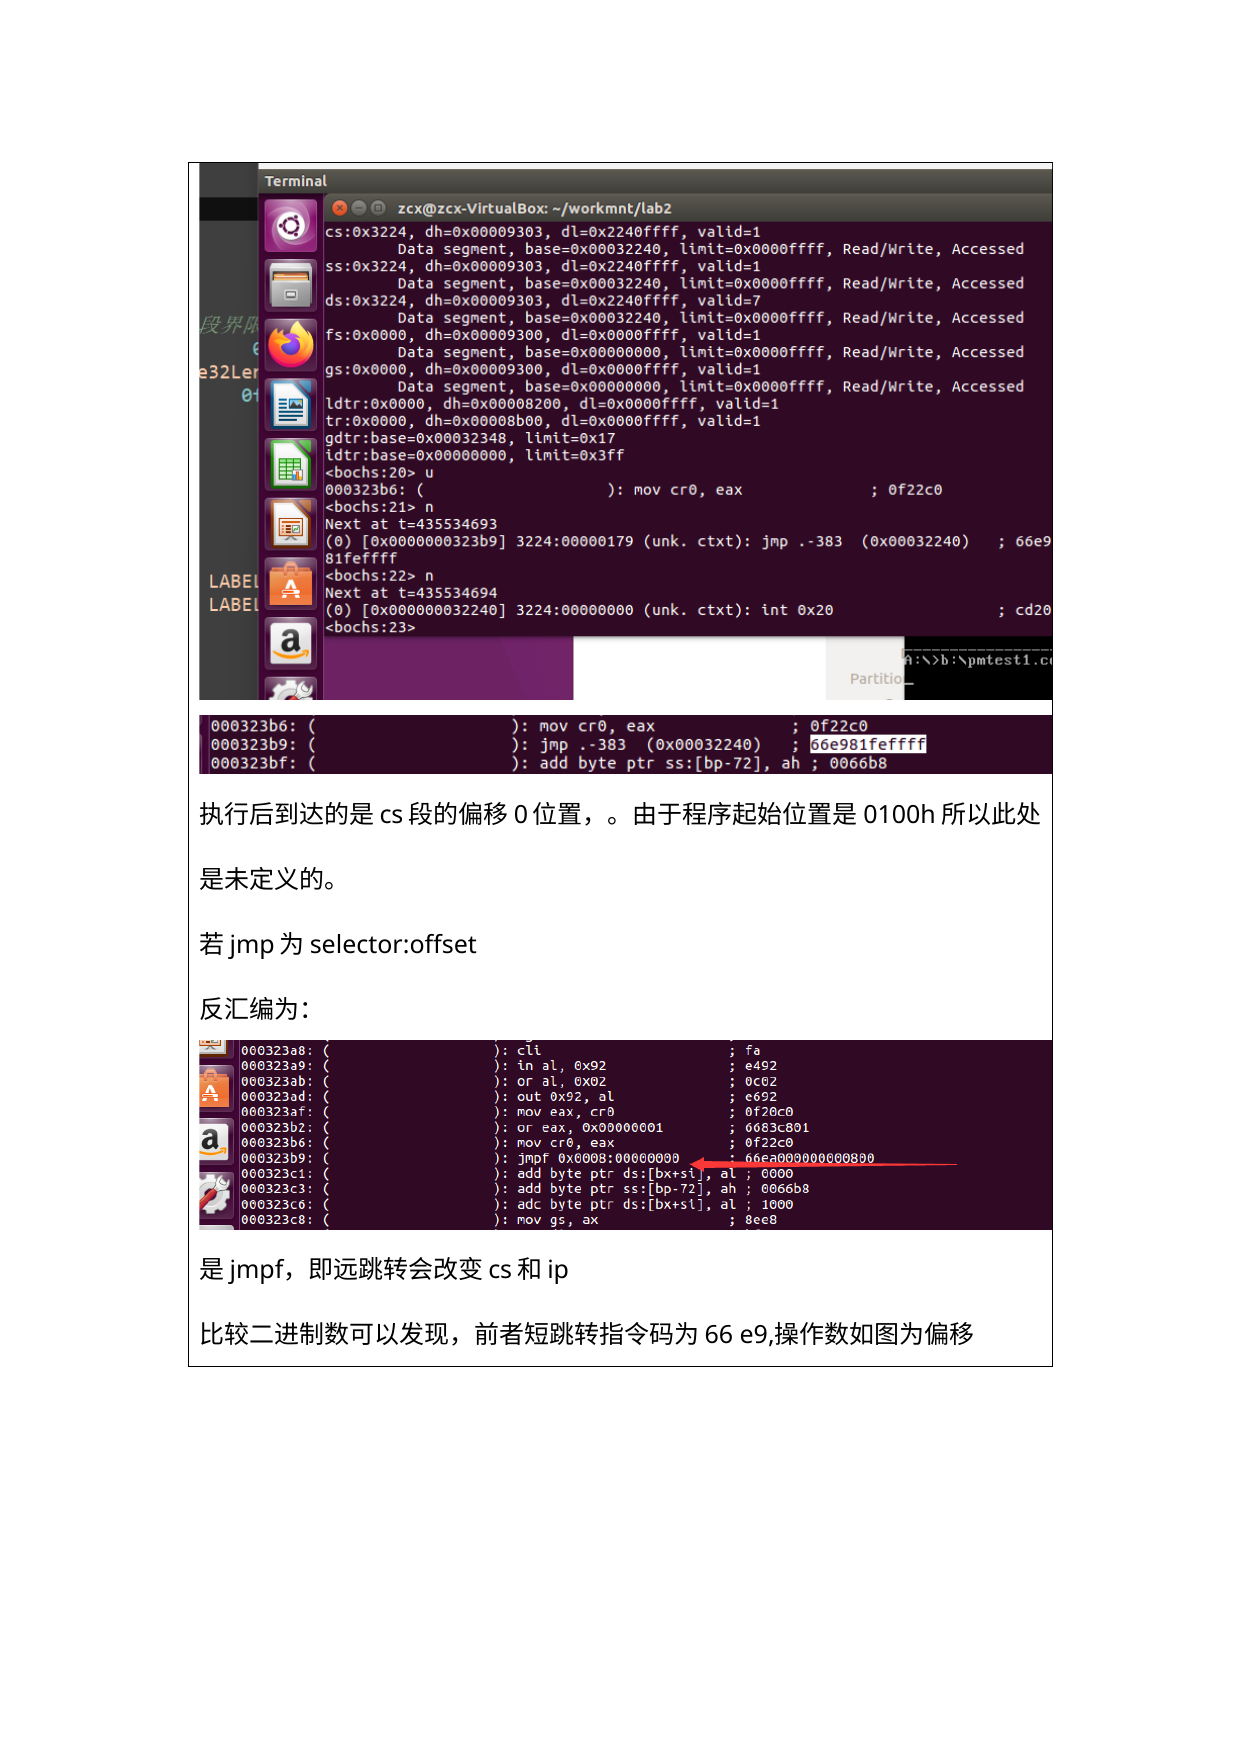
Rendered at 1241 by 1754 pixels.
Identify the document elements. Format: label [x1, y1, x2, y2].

table_cell [189, 163, 1052, 1366]
picture [199, 163, 1053, 700]
picture [199, 715, 1053, 774]
picture [199, 1040, 1053, 1230]
